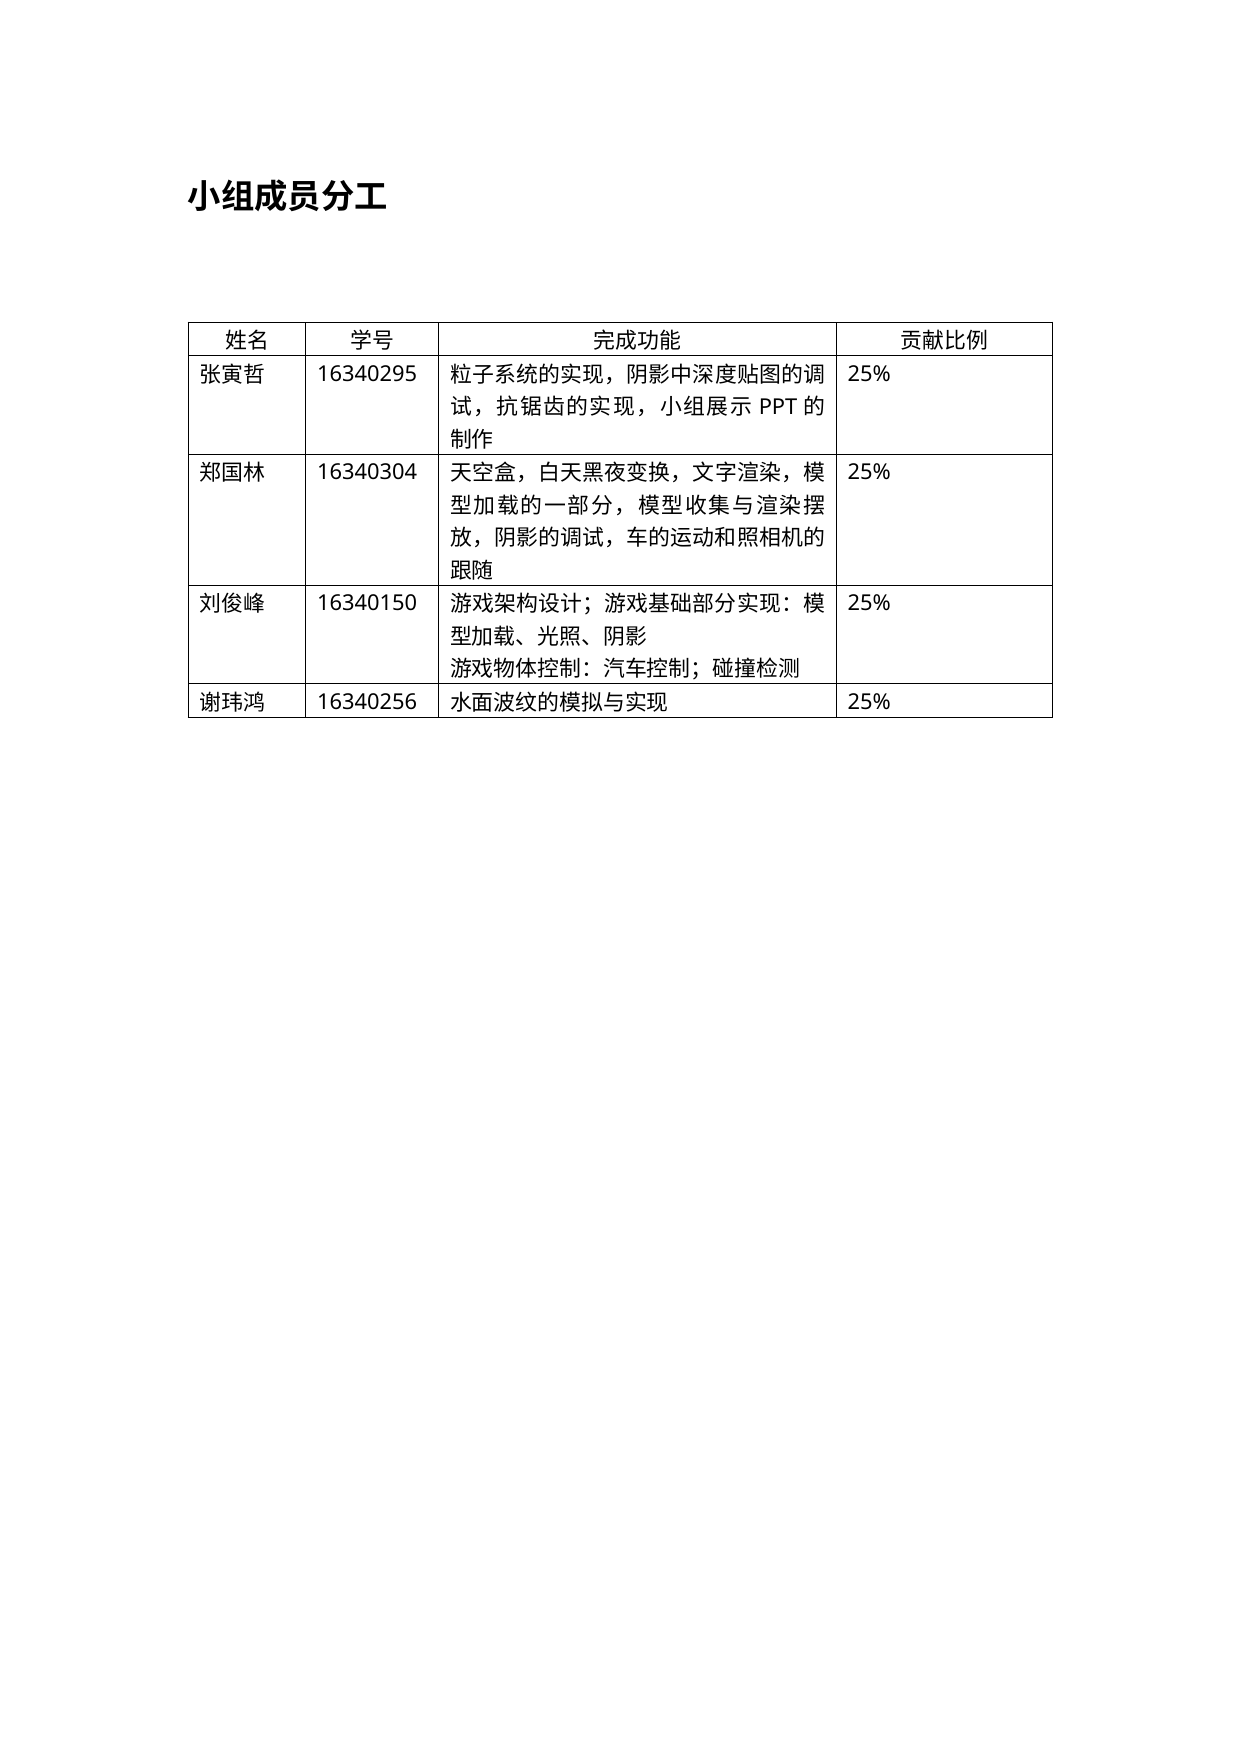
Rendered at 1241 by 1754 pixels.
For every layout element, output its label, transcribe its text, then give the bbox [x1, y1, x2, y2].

table_cell 郑国林 [189, 455, 305, 585]
table_cell 张寅哲 [189, 356, 305, 454]
table_cell 25% [837, 684, 1052, 717]
table_cell 粒子系统的实现，阴影中深度贴图的调试，抗锯齿的实现，小组展示PPT的制作 [439, 356, 836, 454]
table_cell 游戏架构设计；游戏基础部分实现：模型加载、光照、阴影 游戏物体控制：汽车控制；碰撞检测 [439, 586, 836, 683]
table_header 贡献比例 [837, 323, 1052, 355]
table_cell 谢玮鸿 [189, 684, 305, 717]
table_cell 25% [837, 356, 1052, 454]
table_header 完成功能 [439, 323, 836, 355]
table_cell 16340256 [306, 684, 438, 717]
table_cell 16340150 [306, 586, 438, 683]
table_cell 25% [837, 586, 1052, 683]
table_cell 天空盒，白天黑夜变换，文字渲染，模型加载的一部分，模型收集与渲染摆放，阴影的调试，车的运动和照相机的跟随 [439, 455, 836, 585]
table_cell 水面波纹的模拟与实现 [439, 684, 836, 717]
table_cell 刘俊峰 [189, 586, 305, 683]
table_cell 16340295 [306, 356, 438, 454]
subtitle 小组成员分工 [187, 162, 1053, 227]
table_header 学号 [306, 323, 438, 355]
table_header 姓名 [189, 323, 305, 355]
table_cell 16340304 [306, 455, 438, 585]
table_cell 25% [837, 455, 1052, 585]
